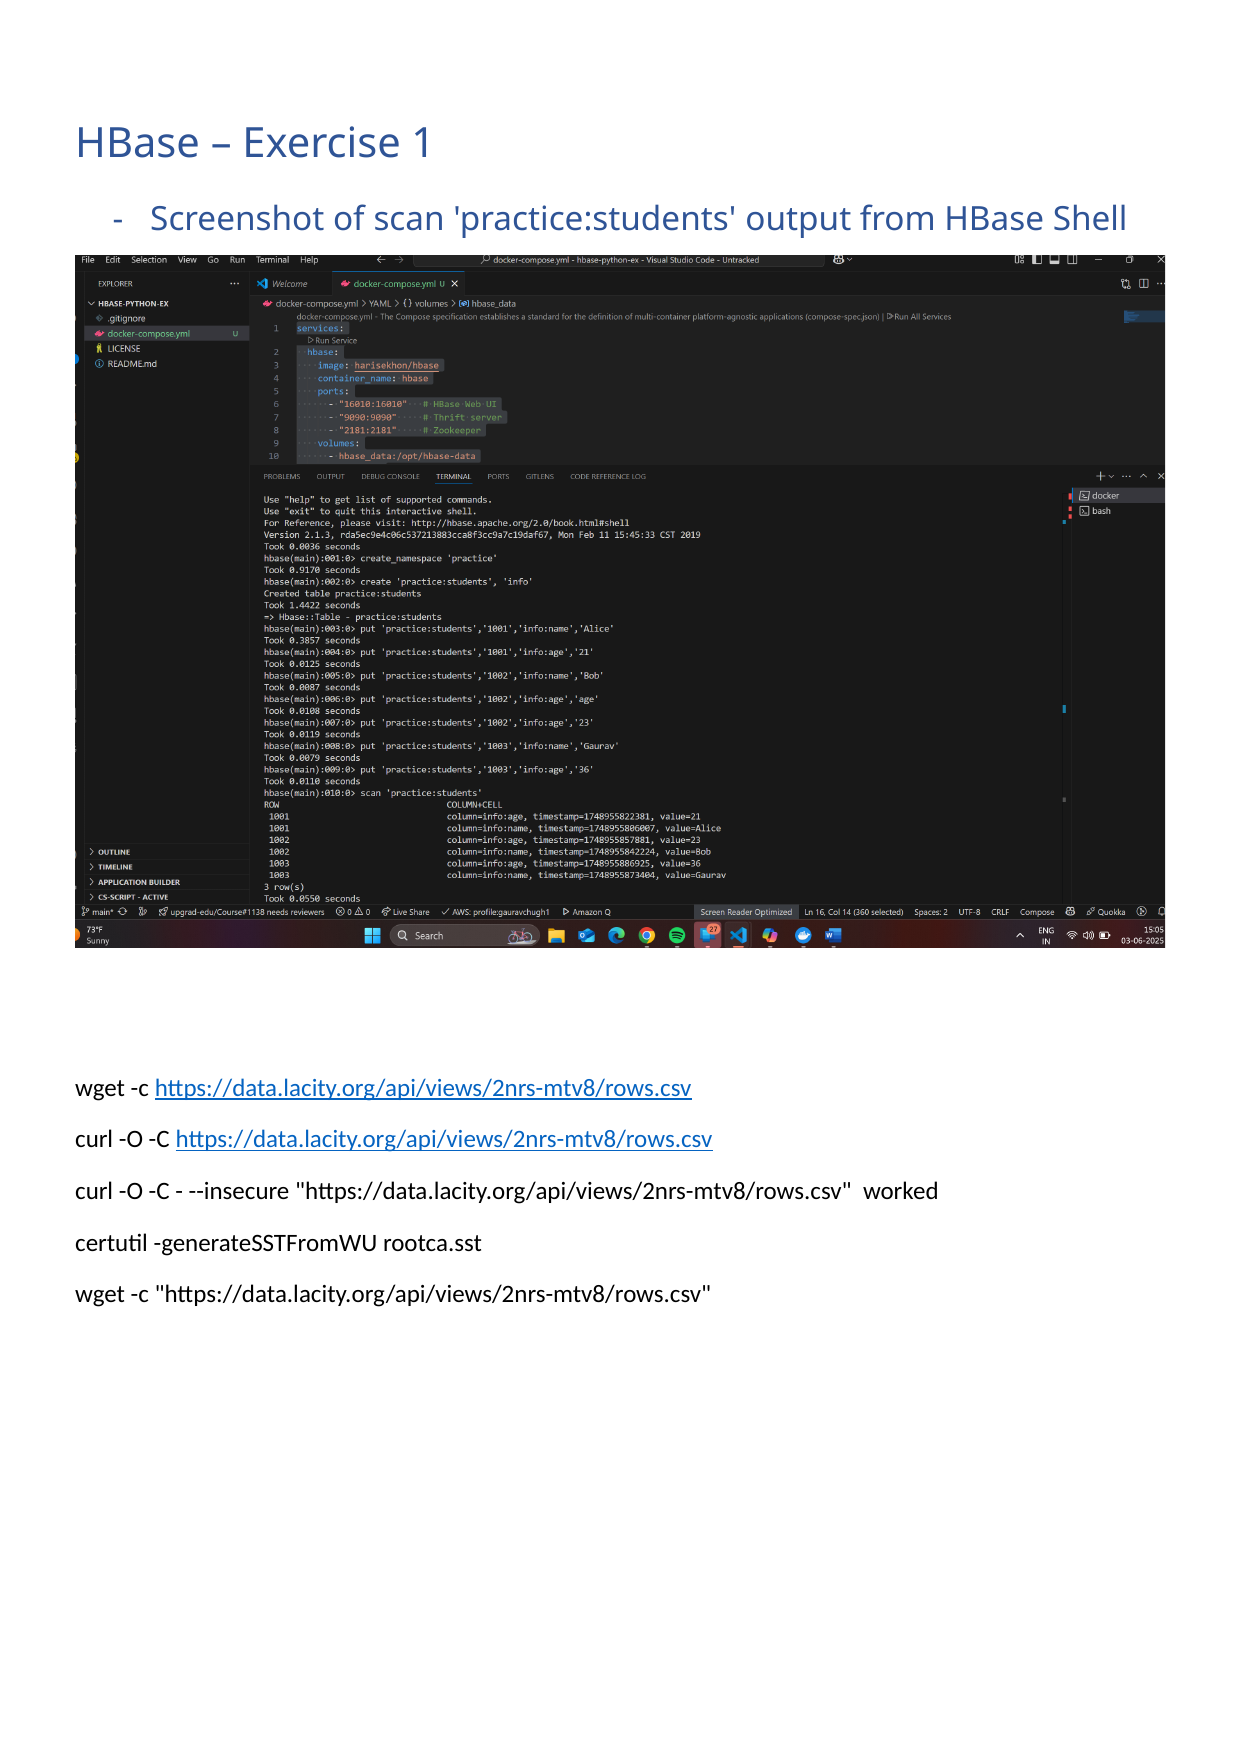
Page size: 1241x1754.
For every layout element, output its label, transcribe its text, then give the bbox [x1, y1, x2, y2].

text wget -c "https://data.lacity.org/api/views/2nrs-mtv8/rows.csv" [75, 1278, 1165, 1309]
picture [75, 255, 1166, 948]
text wget -c https://data.lacity.org/api/views/2nrs-mtv8/rows.csv [75, 1072, 1165, 1102]
subtitle HBase – Exercise 1 [75, 112, 1165, 169]
text certutil -generateSSTFromWU rootca.sst [75, 1227, 1165, 1257]
text curl -O -C https://data.lacity.org/api/views/2nrs-mtv8/rows.csv [75, 1123, 1165, 1154]
text curl -O -C - --insecure "https://data.lacity.org/api/views/2nrs-mtv8/rows.csv" worked [75, 1175, 1165, 1206]
subtitle Screenshot of scan 'practice:students' output from HBase Shell [112, 194, 1165, 240]
